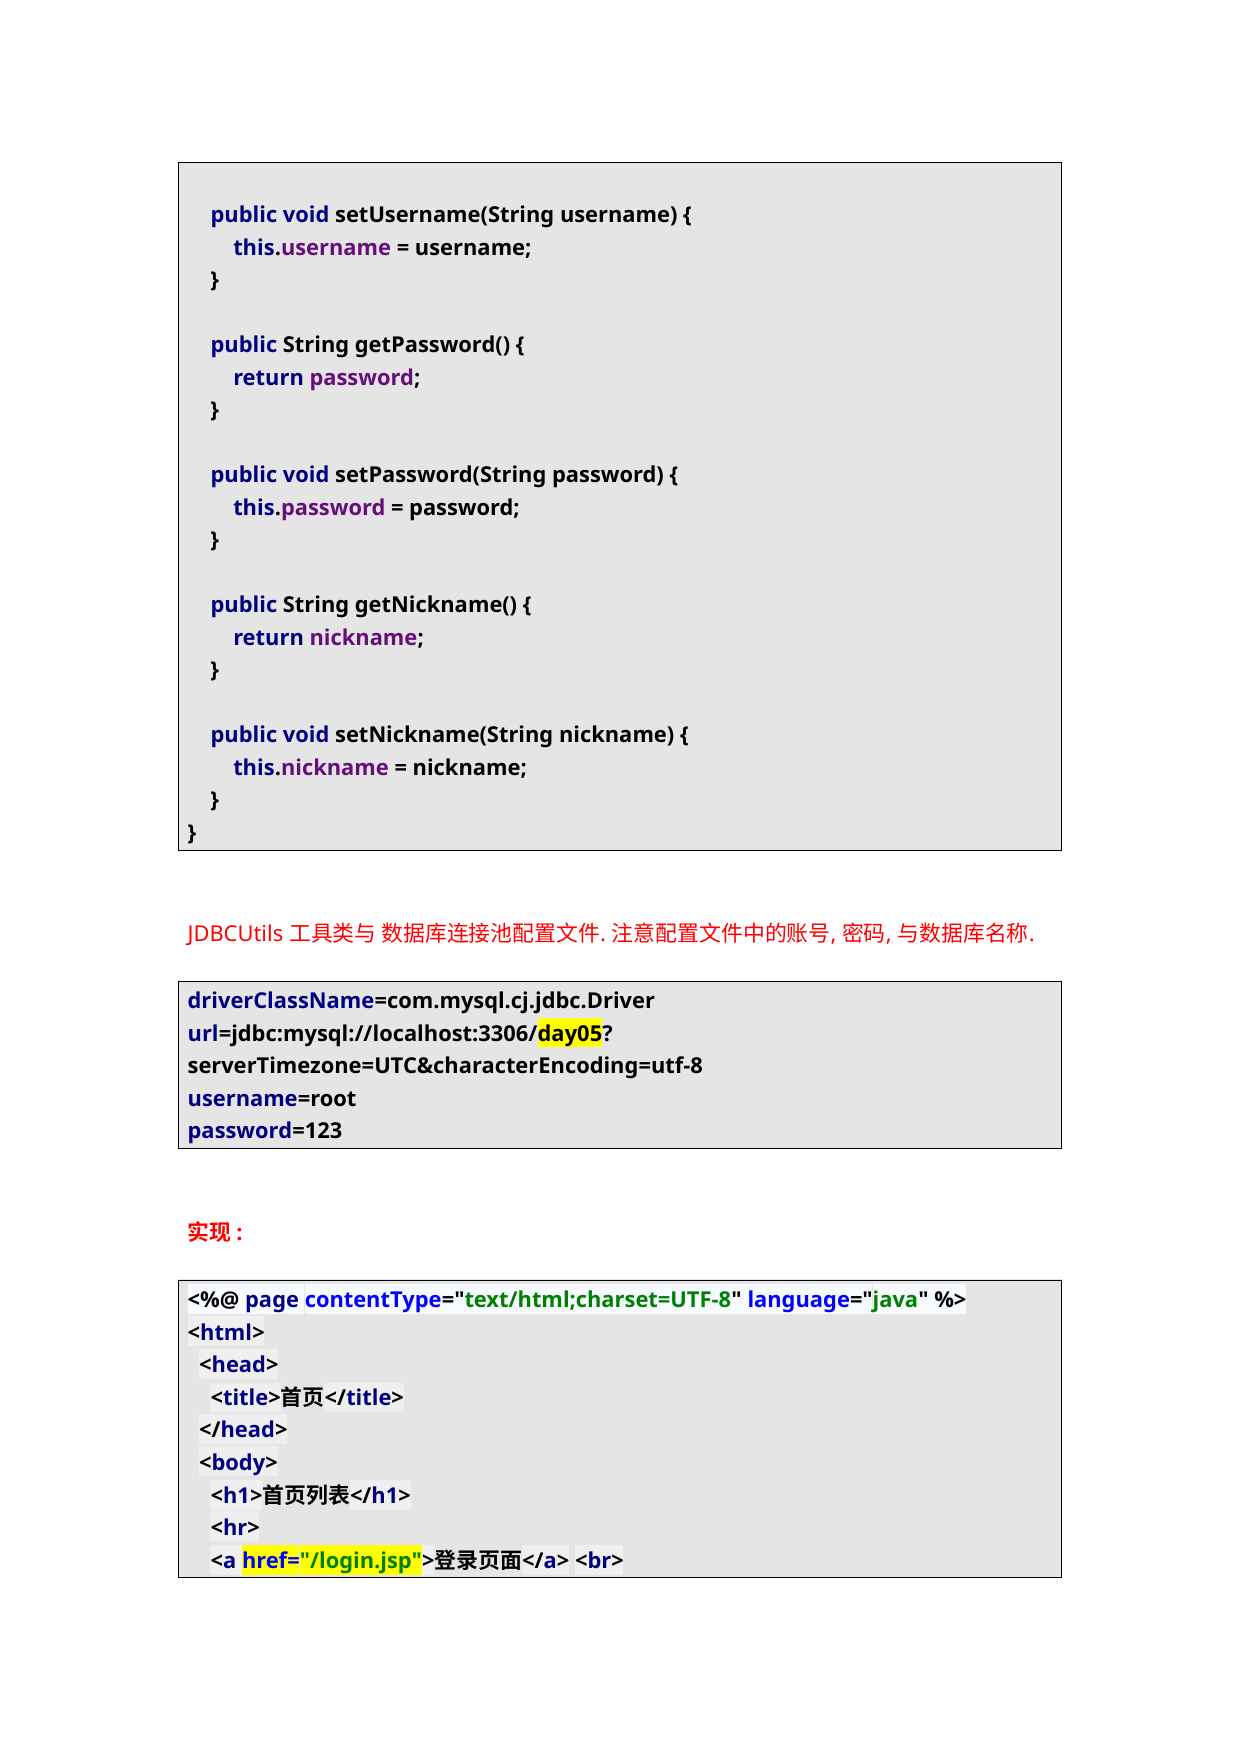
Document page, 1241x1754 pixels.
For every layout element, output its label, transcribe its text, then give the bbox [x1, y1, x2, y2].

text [179, 163, 1061, 850]
text 实现 : [187, 1214, 1053, 1247]
text JDBCUtils 工具类与 数据库连接池配置文件. 注意配置文件中的账号, 密码, 与数据库名称. [187, 916, 1053, 948]
text driverClassName=com.mysql.cj.jdbc.Driver url=jdbc:mysql://localhost:3306/day05?serverTimezone=UTC&characterEncoding=utf-8 username=root password=123 [179, 982, 1061, 1148]
